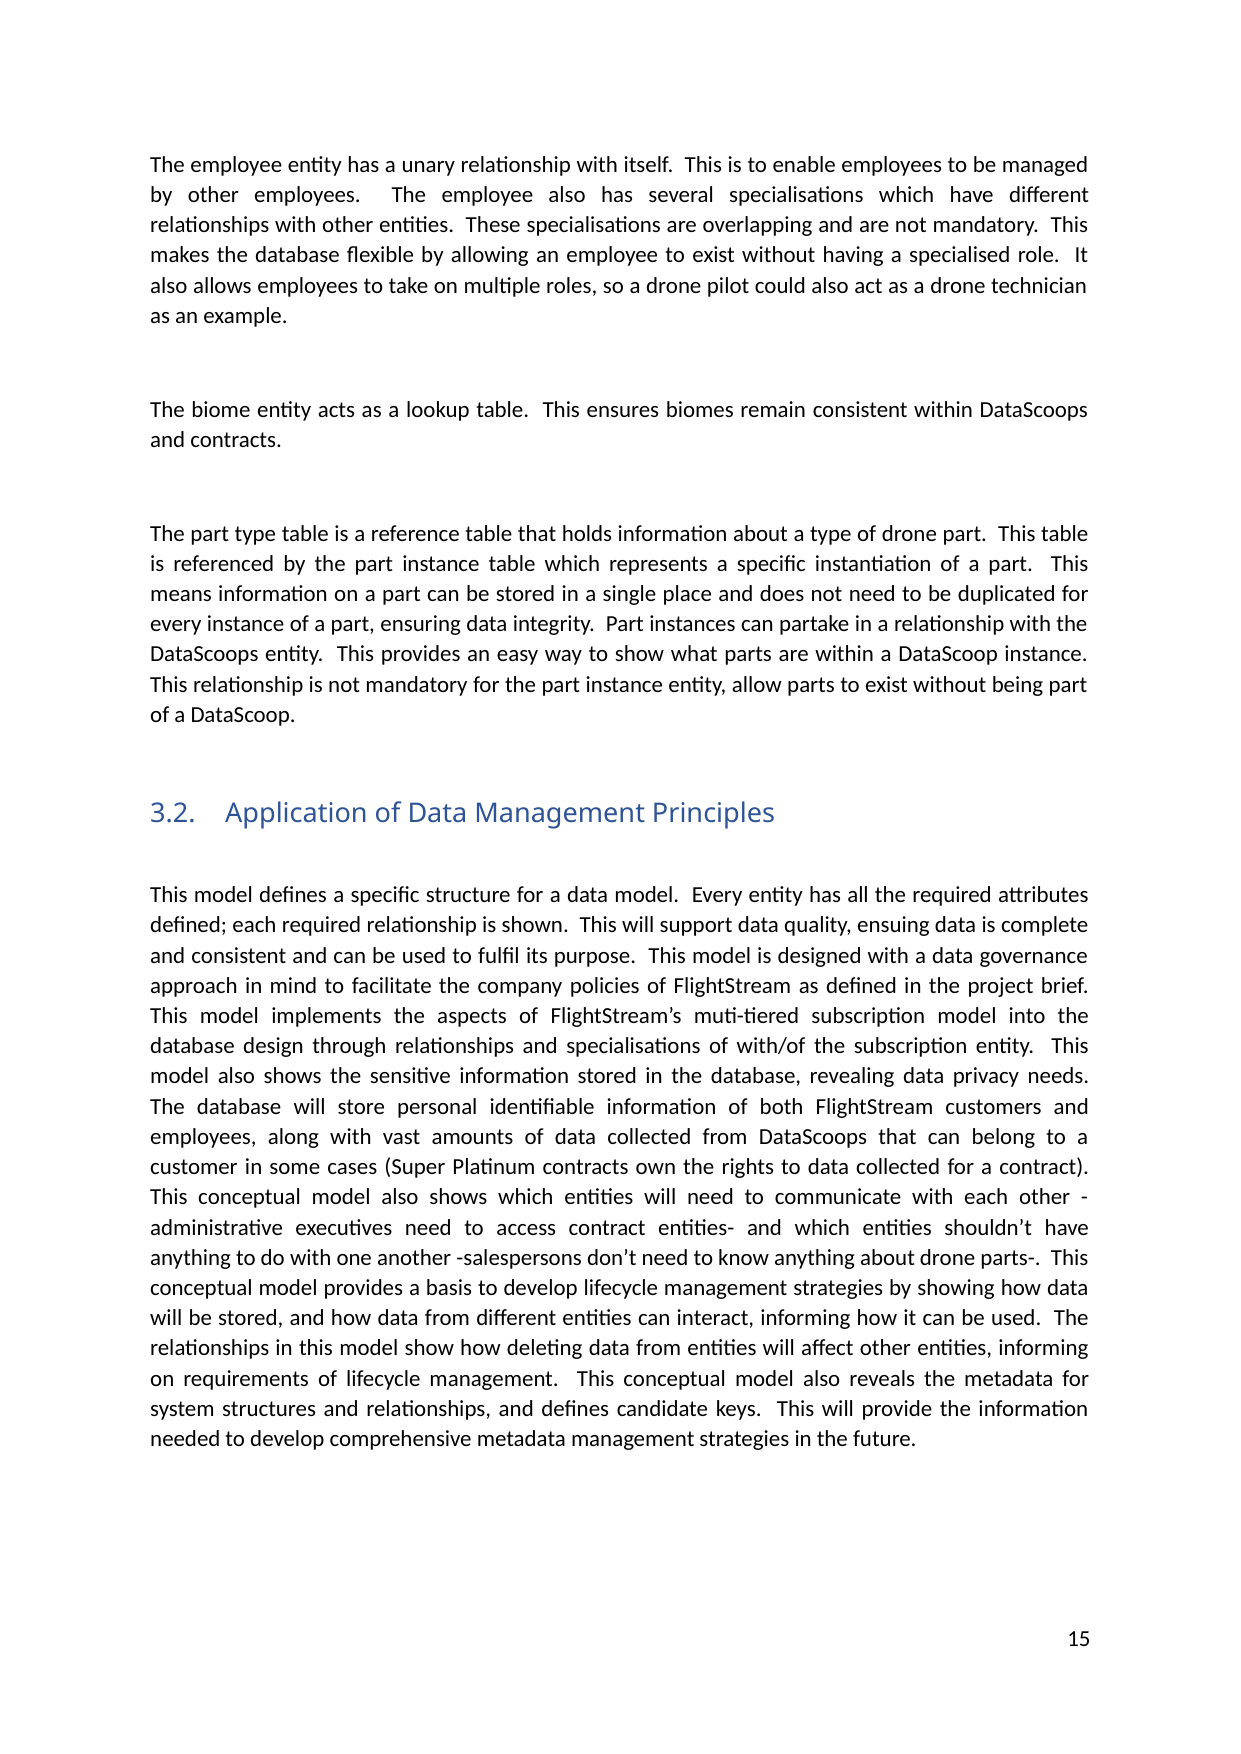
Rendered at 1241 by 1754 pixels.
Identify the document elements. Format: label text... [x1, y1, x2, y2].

text This model defines a specific structure for a data model. Every entity has all the required attributes defined; each required relationship is shown. This will support data quality, ensuing data is complete and consistent and can be used to fulfil its purpose. This model is designed with a data governance approach in mind to facilitate the company policies of FlightStream as defined in the project brief. This model implements the aspects of FlightStream’s muti-tiered subscription model into the database design through relationships and specialisations of with/of the subscription entity. This model also shows the sensitive information stored in the database, revealing data privacy needs. The database will store personal identifiable information of both FlightStream customers and employees, along with vast amounts of data collected from DataScoops that can belong to a customer in some cases (Super Platinum contracts own the rights to data collected for a contract). This conceptual model also shows which entities will need to communicate with each other -administrative executives need to access contract entities- and which entities shouldn’t have anything to do with one another -salespersons don’t need to know anything about drone parts-. This conceptual model provides a basis to develop lifecycle management strategies by showing how data will be stored, and how data from different entities can interact, informing how it can be used. The relationships in this model show how deleting data from entities will affect other entities, informing on requirements of lifecycle management. This conceptual model also reveals the metadata for system structures and relationships, and defines candidate keys. This will provide the information needed to develop comprehensive metadata management strategies in the future. [150, 880, 1090, 1452]
text The part type table is a reference table that holds information about a type of drone part. This table is referenced by the part instance table which represents a specific instantiation of a part. This means information on a part can be stored in a single place and does not need to be duplicated for every instance of a part, ensuring data integrity. Part instances can partake in a relationship with the DataScoops entity. This provides an easy way to show what parts are within a DataScoop instance. This relationship is not mandatory for the part instance entity, allow parts to exist without being part of a DataScoop. [150, 519, 1090, 728]
subtitle Application of Data Management Principles [150, 794, 1090, 831]
text The employee entity has a unary relationship with itself. This is to enable employees to be managed by other employees. The employee also has several specialisations which have different relationships with other entities. These specialisations are overlapping and are not mandatory. This makes the database flexible by allowing an employee to exist without having a specialised role. It also allows employees to take on multiple roles, so a drone pilot could also act as a drone technician as an example. [150, 150, 1090, 329]
text The biome entity acts as a lookup table. This ensures biomes remain consistent within DataScoops and contracts. [150, 395, 1090, 453]
